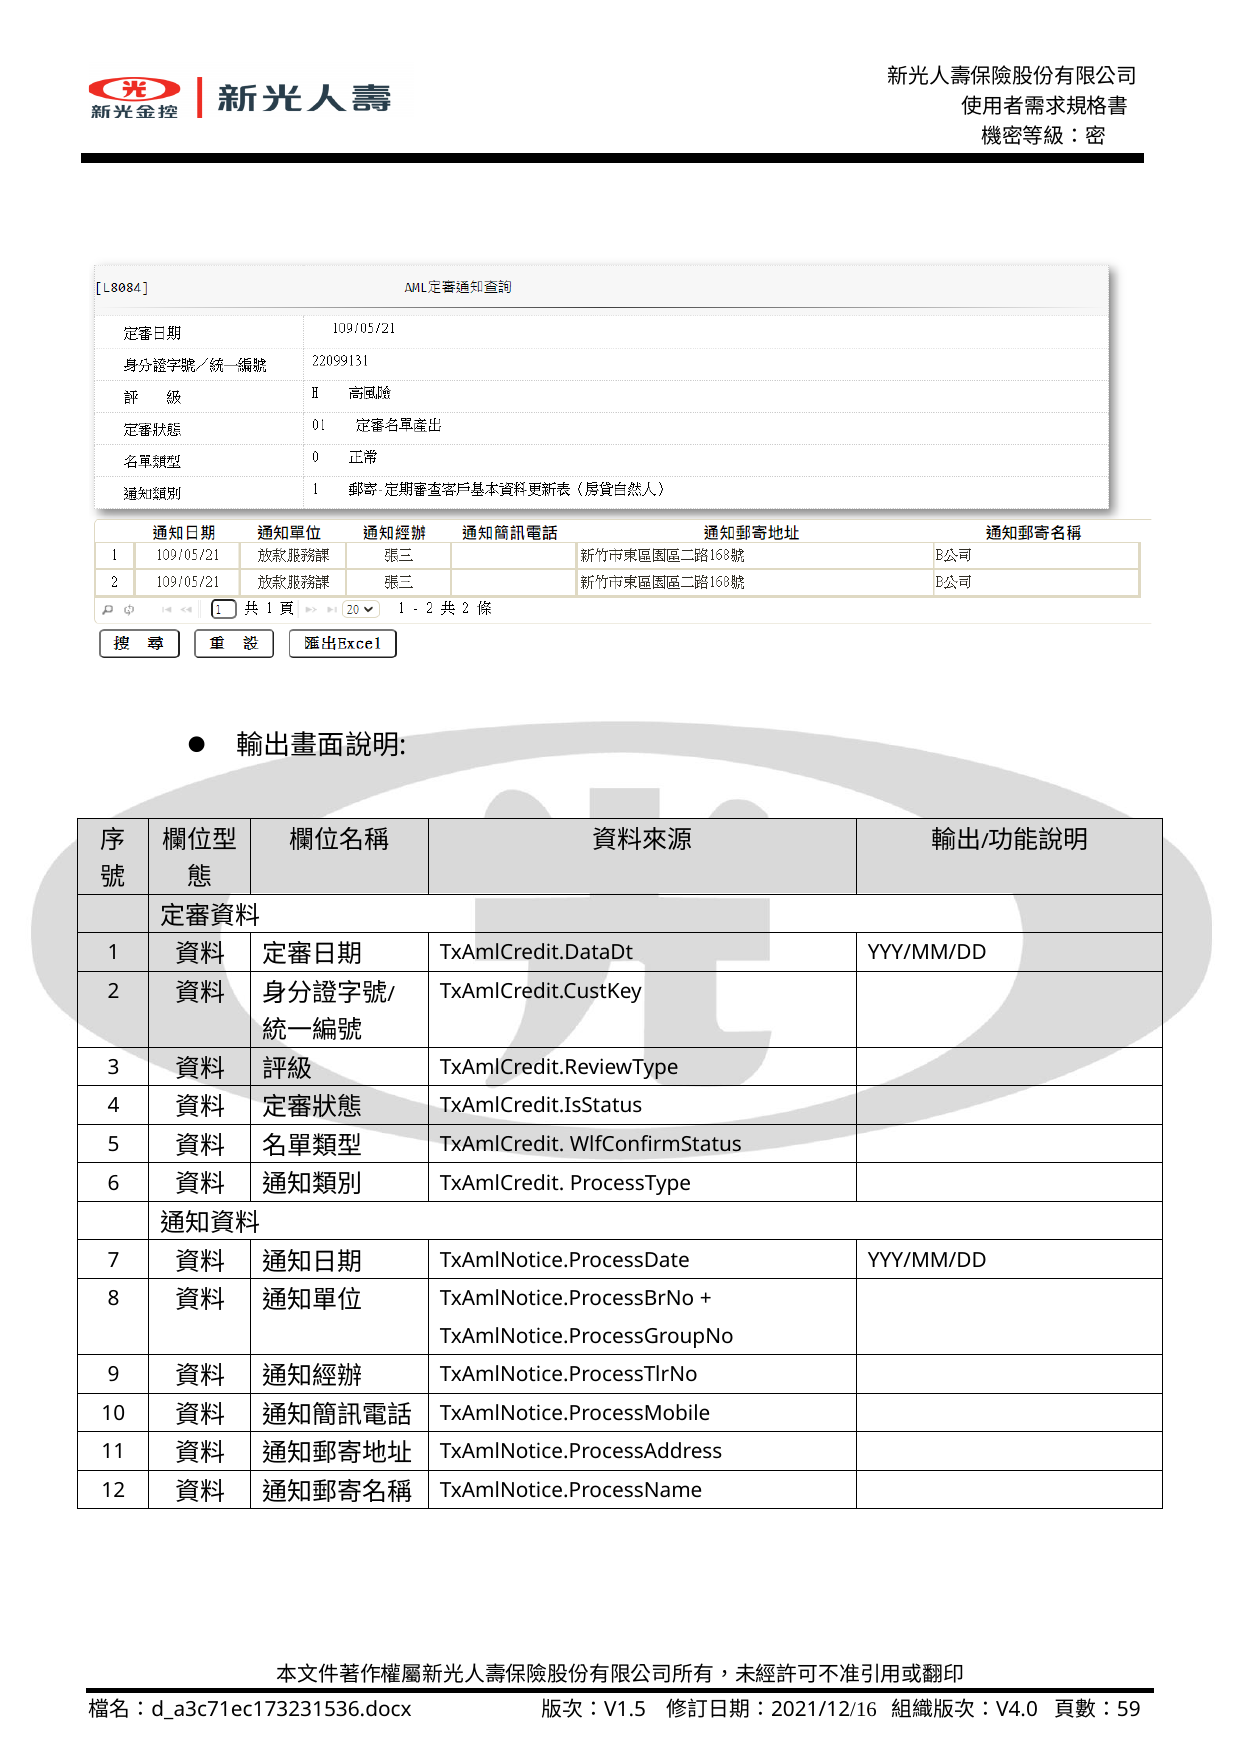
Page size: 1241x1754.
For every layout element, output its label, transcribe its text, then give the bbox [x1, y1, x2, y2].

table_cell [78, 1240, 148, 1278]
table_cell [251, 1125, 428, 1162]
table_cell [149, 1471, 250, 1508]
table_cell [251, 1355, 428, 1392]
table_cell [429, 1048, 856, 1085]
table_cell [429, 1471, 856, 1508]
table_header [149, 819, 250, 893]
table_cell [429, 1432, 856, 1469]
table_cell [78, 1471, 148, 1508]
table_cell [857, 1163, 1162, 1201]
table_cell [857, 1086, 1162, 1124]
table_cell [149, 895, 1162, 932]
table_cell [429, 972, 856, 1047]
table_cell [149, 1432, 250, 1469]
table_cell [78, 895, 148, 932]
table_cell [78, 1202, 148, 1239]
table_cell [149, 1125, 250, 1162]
picture [88, 61, 414, 118]
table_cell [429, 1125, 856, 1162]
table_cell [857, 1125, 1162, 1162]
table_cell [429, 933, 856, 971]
list 輸出畫面說明: [186, 705, 1152, 780]
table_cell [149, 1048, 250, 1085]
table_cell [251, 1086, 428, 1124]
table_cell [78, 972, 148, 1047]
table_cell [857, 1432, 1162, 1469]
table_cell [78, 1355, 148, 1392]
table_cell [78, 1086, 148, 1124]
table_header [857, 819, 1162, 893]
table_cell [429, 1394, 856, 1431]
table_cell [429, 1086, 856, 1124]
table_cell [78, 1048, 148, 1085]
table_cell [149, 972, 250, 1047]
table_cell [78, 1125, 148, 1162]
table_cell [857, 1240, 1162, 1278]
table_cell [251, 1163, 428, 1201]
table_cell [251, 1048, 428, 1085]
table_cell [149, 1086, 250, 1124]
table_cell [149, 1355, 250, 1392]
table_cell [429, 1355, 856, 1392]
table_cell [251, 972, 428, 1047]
picture [88, 257, 1152, 665]
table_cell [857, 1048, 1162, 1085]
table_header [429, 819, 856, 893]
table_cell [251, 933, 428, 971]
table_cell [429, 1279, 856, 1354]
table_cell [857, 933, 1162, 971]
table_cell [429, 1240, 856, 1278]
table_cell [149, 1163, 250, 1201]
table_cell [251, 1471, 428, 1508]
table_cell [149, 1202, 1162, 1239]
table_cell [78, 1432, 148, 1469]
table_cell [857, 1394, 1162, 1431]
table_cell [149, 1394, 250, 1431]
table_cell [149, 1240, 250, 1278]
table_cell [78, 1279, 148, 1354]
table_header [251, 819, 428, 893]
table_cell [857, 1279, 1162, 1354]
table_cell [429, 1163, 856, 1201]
picture [25, 713, 1215, 1166]
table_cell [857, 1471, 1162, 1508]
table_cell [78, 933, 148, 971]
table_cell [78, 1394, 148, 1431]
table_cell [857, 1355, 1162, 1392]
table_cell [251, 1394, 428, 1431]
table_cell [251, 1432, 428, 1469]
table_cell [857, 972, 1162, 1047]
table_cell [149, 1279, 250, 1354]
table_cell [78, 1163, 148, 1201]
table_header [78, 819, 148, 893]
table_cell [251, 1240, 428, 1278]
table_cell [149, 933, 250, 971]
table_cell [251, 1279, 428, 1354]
